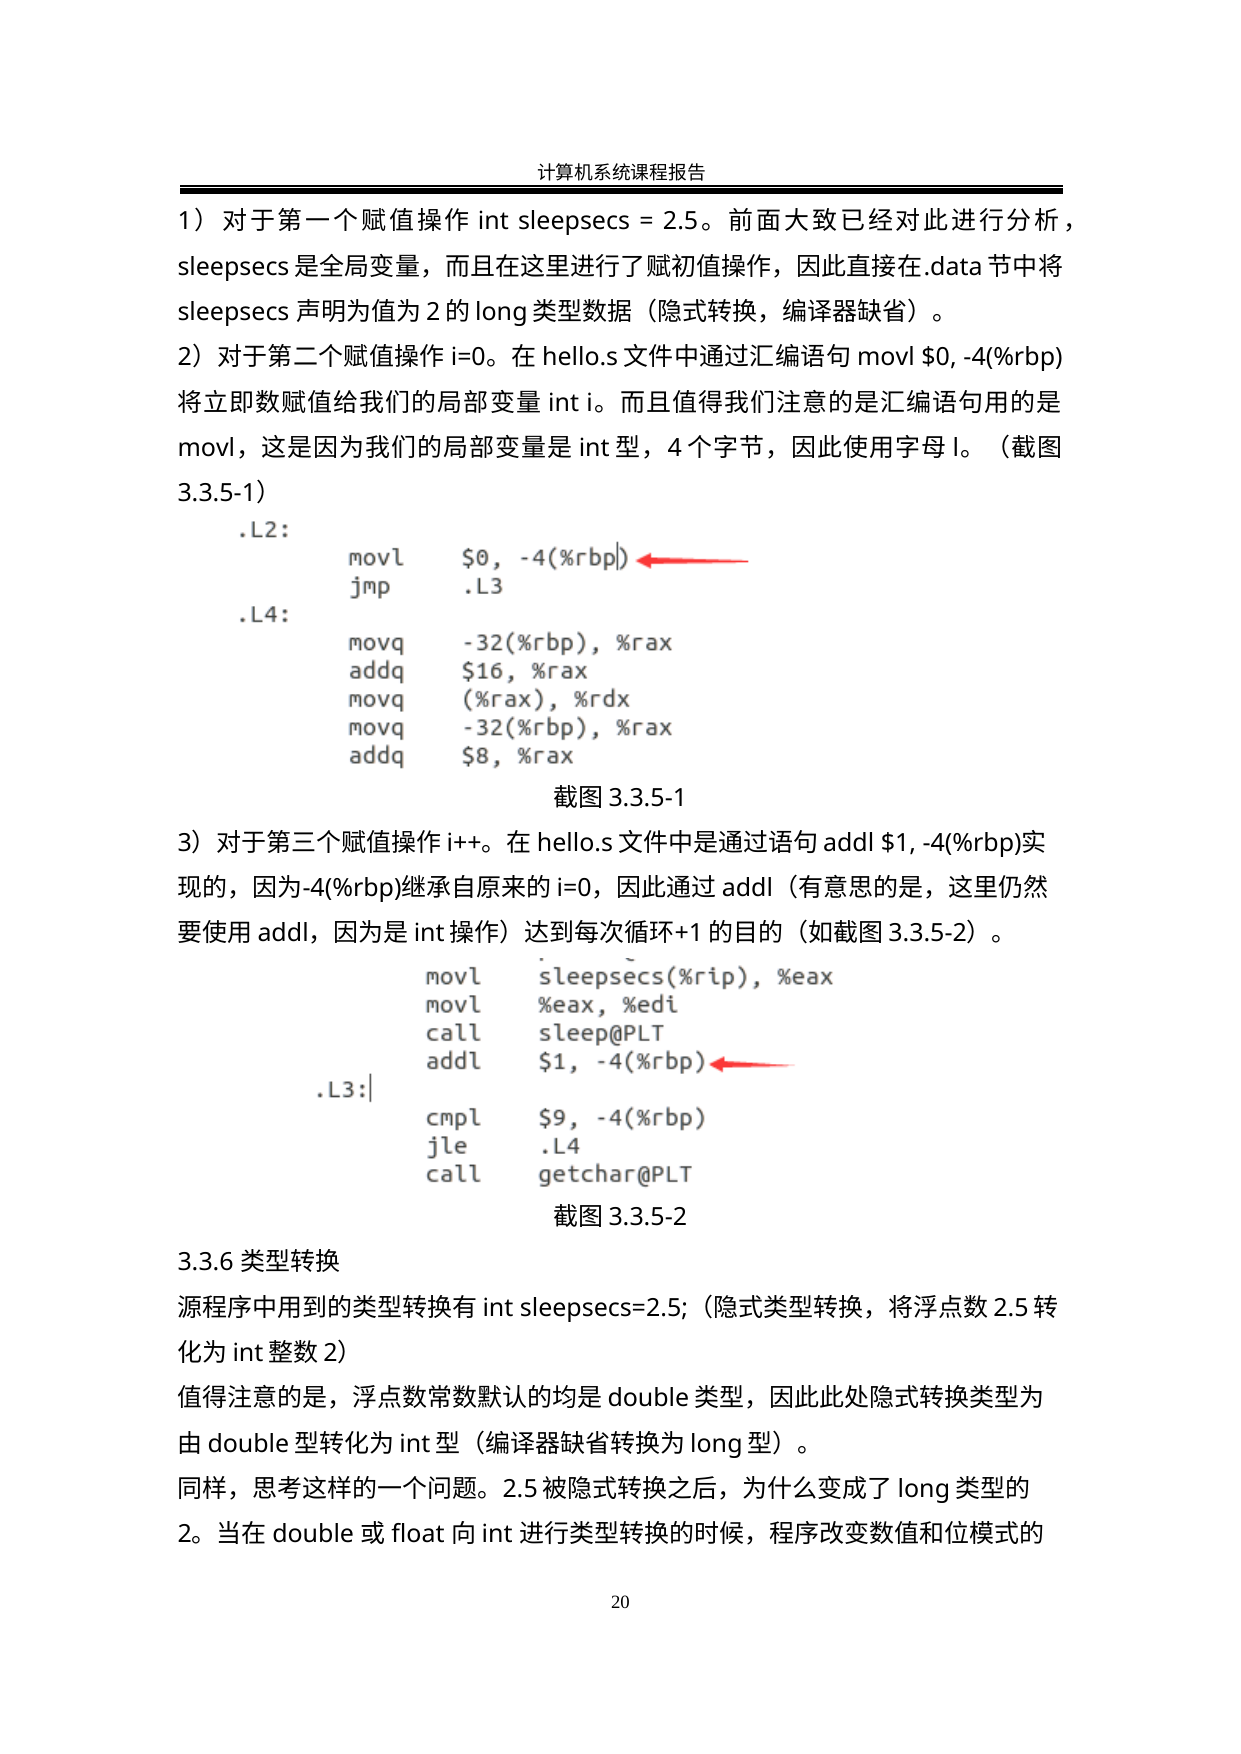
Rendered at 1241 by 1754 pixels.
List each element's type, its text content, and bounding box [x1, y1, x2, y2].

picture [233, 518, 1007, 770]
text 截图3.3.5-2 [177, 1196, 1063, 1233]
text 源程序中用到的类型转换有int sleepsecs=2.5;（隐式类型转换，将浮点数2.5转化为int整数2） [177, 1287, 1063, 1369]
text 3.3.6 类型转换 [177, 1242, 1063, 1278]
text 值得注意的是，浮点数常数默认的均是double类型，因此此处隐式转换类型为由double型转化为int型（编译器缺省转换为long型）。 [177, 1378, 1063, 1459]
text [177, 1468, 1063, 1550]
text 1）对于第一个赋值操作int sleepsecs = 2.5。前面大致已经对此进行分析，sleepsecs是全局变量，而且在这里进行了赋初值操作，因此直接在.data节中将sleepsecs 声明为值为2的long类型数据（隐式转换，编译器缺省）。 [177, 201, 1063, 328]
text 截图3.3.5-1 [177, 777, 1063, 813]
text 2）对于第二个赋值操作i=0。在hello.s文件中通过汇编语句movl $0, -4(%rbp)将立即数赋值给我们的局部变量int i。而且值得我们注意的是汇编语句用的是movl，这是因为我们的局部变量是int型，4个字节，因此使用字母l。（截图3.3.5-1） [177, 337, 1063, 509]
picture [312, 958, 928, 1190]
text 3）对于第三个赋值操作i++。在hello.s文件中是通过语句addl $1, -4(%rbp)实现的，因为-4(%rbp)继承自原来的i=0，因此通过addl（有意思的是，这里仍然要使用addl，因为是int操作）达到每次循环+1的目的（如截图3.3.5-2）。 [177, 822, 1063, 949]
